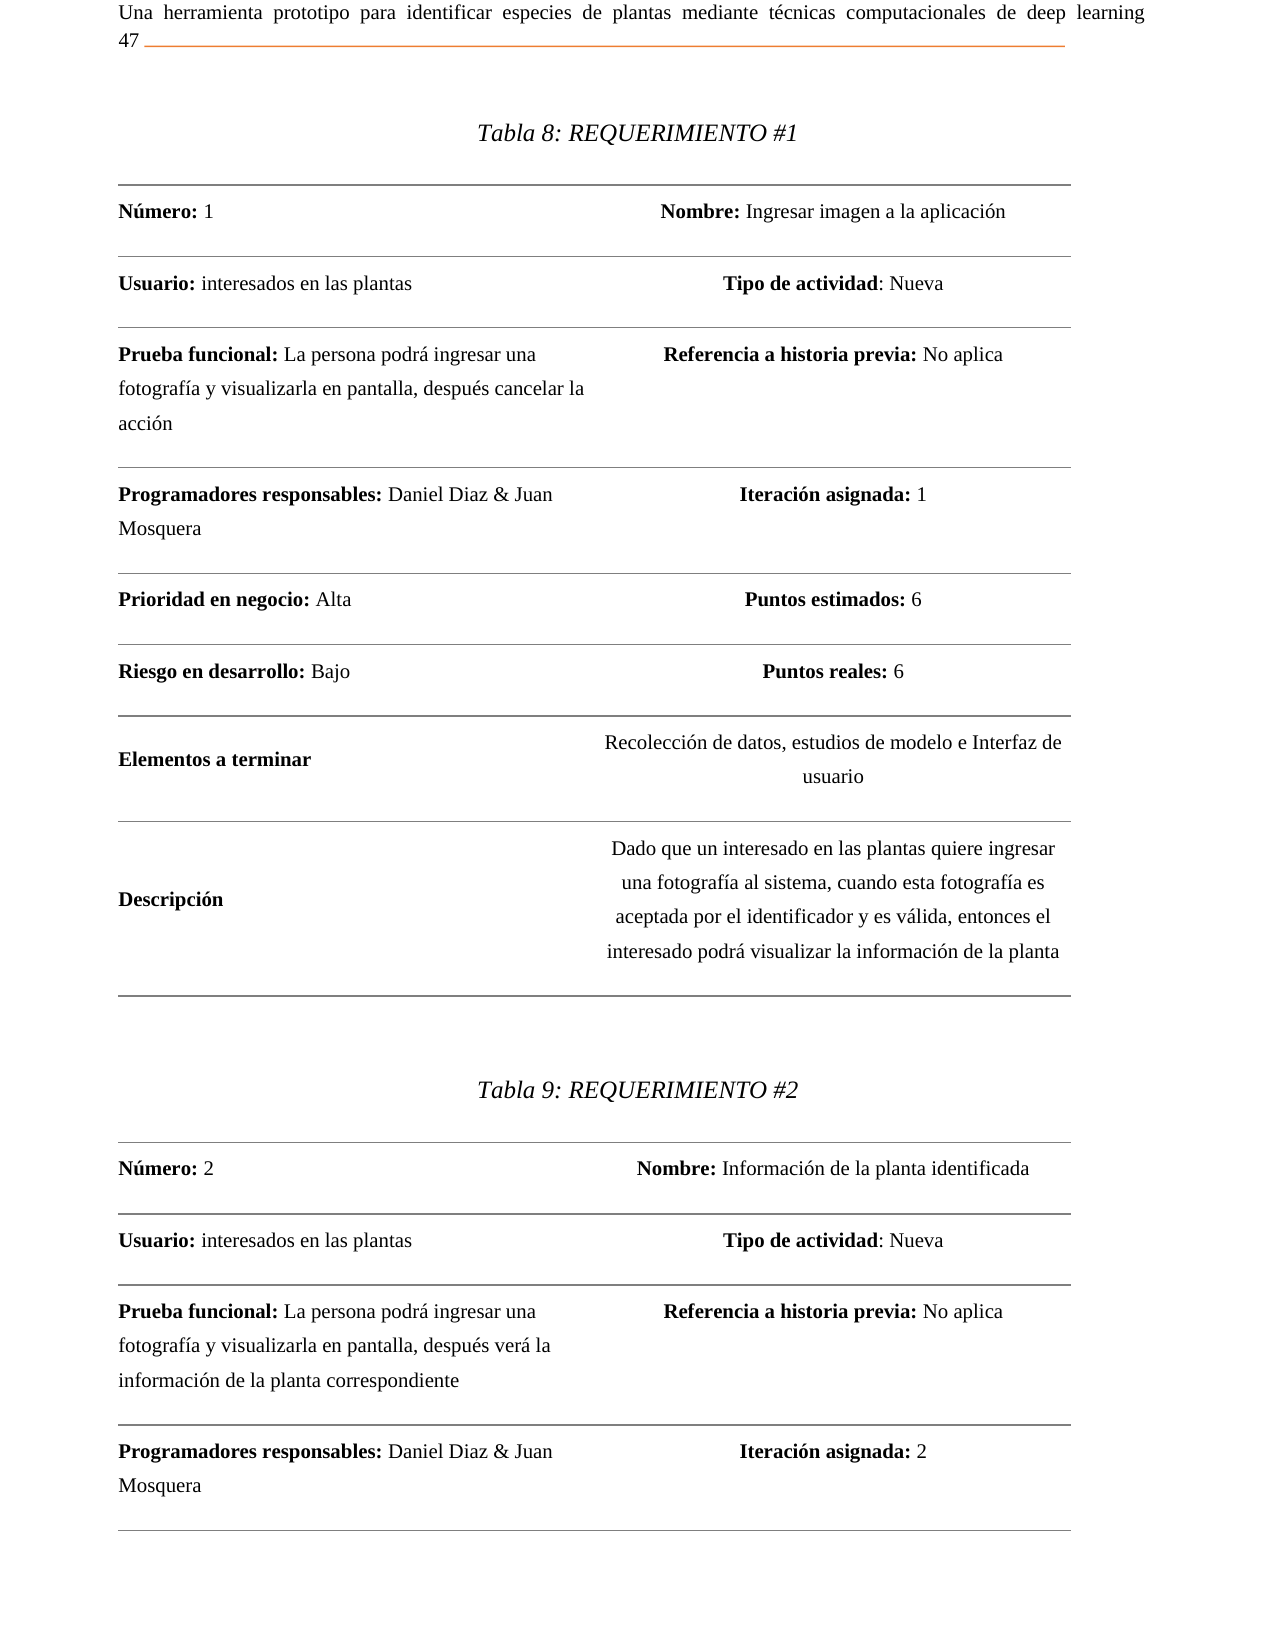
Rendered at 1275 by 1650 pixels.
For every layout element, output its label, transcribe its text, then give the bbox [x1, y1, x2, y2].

table_cell Programadores responsables: Daniel Diaz & Juan Mosquera [118, 1426, 595, 1530]
text Tabla 8: REQUERIMIENTO #1 [118, 118, 1157, 147]
table_cell Riesgo en desarrollo: Bajo [118, 645, 595, 715]
table_header Nombre: Ingresar imagen a la aplicación [595, 186, 1071, 256]
table_cell Dado que un interesado en las plantas quiere ingresar una fotografía al sistema, cuando esta fotografía es aceptada por el identificador y es válida, entonces el interesado podrá visualizar la información de la planta [595, 822, 1071, 995]
text Tabla 9: REQUERIMIENTO #2 [118, 1075, 1157, 1104]
table_cell Iteración asignada: 2 [595, 1426, 1071, 1530]
table_cell Usuario: interesados en las plantas [118, 257, 595, 327]
table_cell Prioridad en negocio: Alta [118, 574, 595, 644]
table_cell Usuario: interesados en las plantas [118, 1215, 595, 1284]
table_cell Tipo de actividad: Nueva [595, 257, 1071, 327]
table_cell Puntos reales: 6 [595, 645, 1071, 715]
table_cell Elementos a terminar [118, 717, 595, 821]
table_cell Referencia a historia previa: No aplica [595, 1286, 1071, 1424]
table_cell Descripción [118, 822, 595, 995]
table_cell Prueba funcional: La persona podrá ingresar una fotografía y visualizarla en pantalla, después verá la información de la planta correspondiente [118, 1286, 595, 1424]
table_cell Prueba funcional: La persona podrá ingresar una fotografía y visualizarla en pantalla, después cancelar la acción [118, 328, 595, 467]
table_header Nombre: Información de la planta identificada [595, 1143, 1071, 1213]
table_cell Iteración asignada: 1 [595, 468, 1071, 572]
table_cell Tipo de actividad: Nueva [595, 1215, 1071, 1284]
table_header Número: 1 [118, 186, 595, 256]
table_cell Referencia a historia previa: No aplica [595, 328, 1071, 467]
table_cell Recolección de datos, estudios de modelo e Interfaz de usuario [595, 717, 1071, 821]
table_cell Puntos estimados: 6 [595, 574, 1071, 644]
table_cell Programadores responsables: Daniel Diaz & Juan Mosquera [118, 468, 595, 572]
table_header Número: 2 [118, 1143, 595, 1213]
